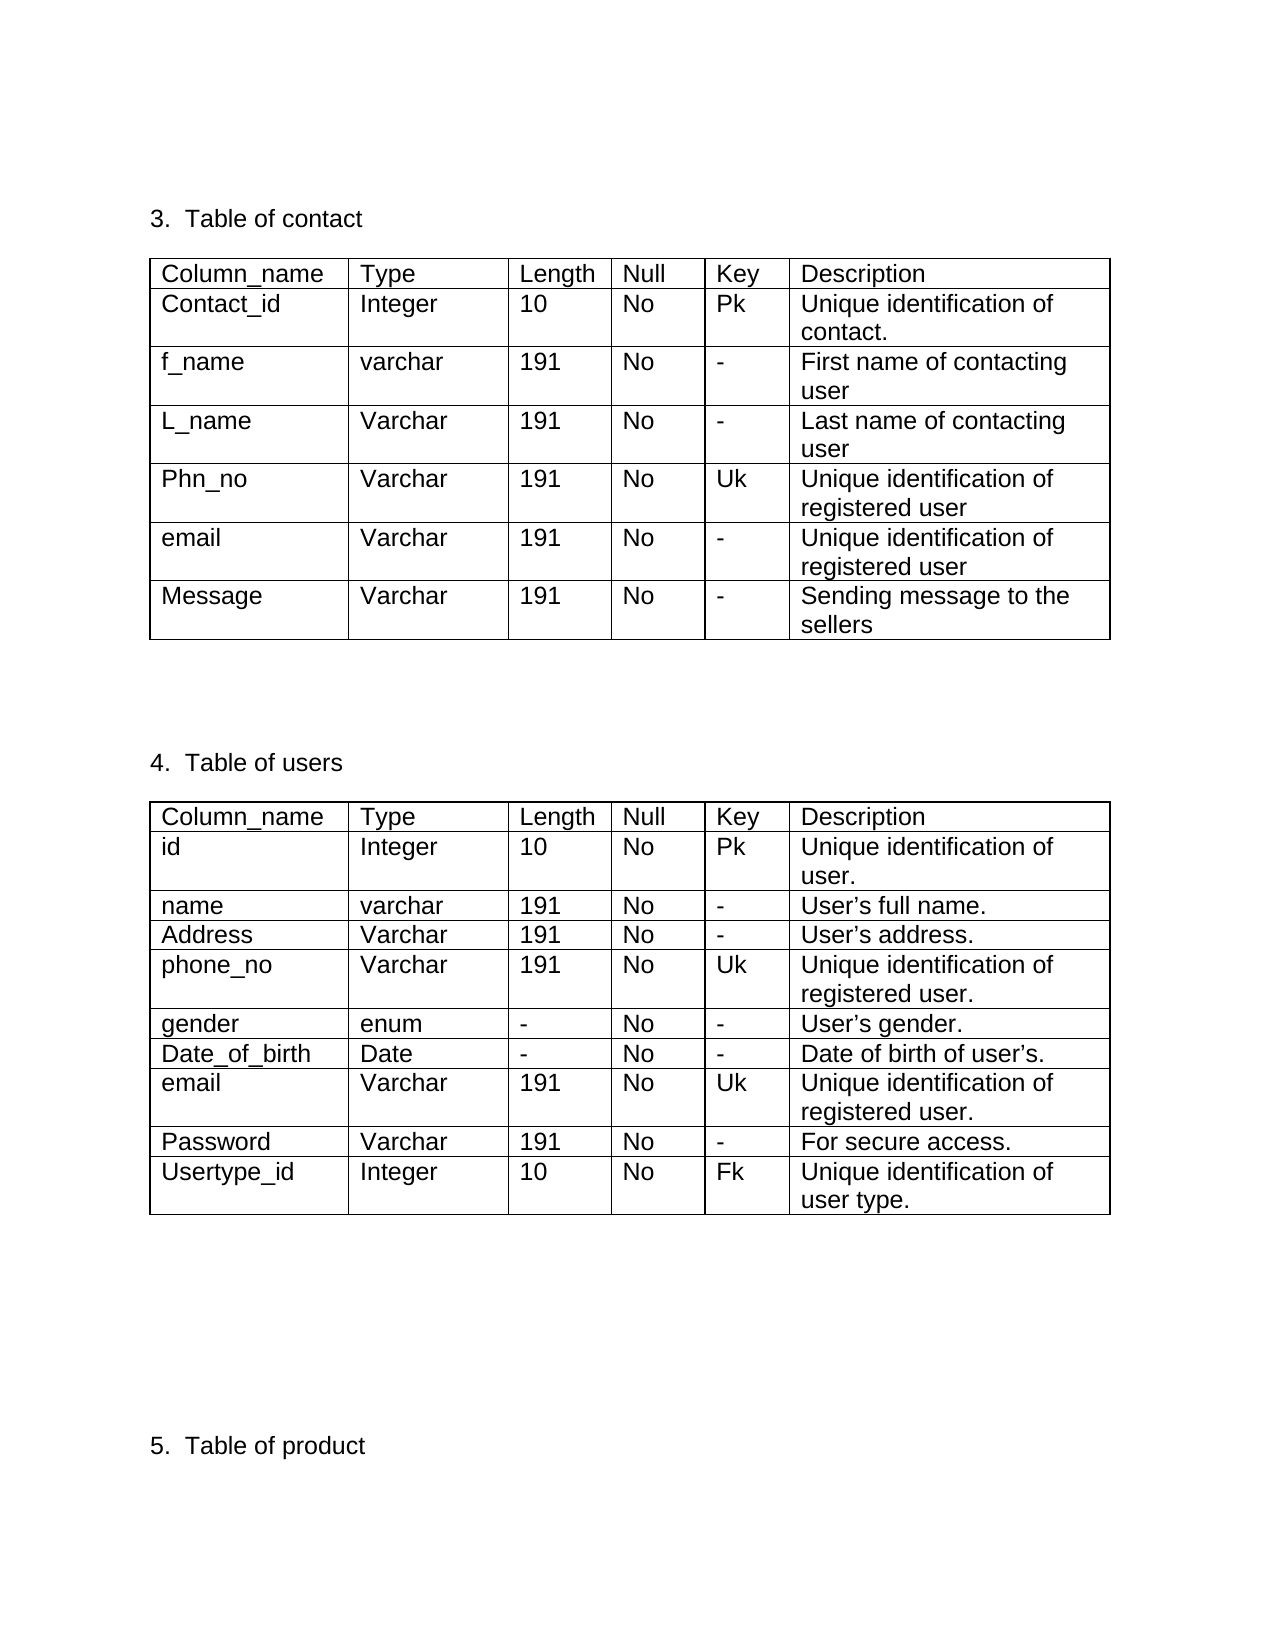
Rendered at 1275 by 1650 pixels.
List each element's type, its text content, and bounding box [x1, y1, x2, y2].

table_header Key [706, 259, 789, 287]
table_cell User’s address. [790, 921, 1109, 949]
table_cell 10 [509, 1157, 611, 1214]
table_cell User’s full name. [790, 891, 1109, 919]
table_cell 191 [509, 406, 611, 463]
table_cell enum [349, 1009, 508, 1038]
table_cell Unique identification of registered user [790, 523, 1109, 580]
table_header Null [612, 803, 704, 831]
table_cell Phn_no [151, 464, 348, 522]
table_cell Uk [706, 464, 789, 522]
table_cell Date of birth of user’s. [790, 1039, 1109, 1067]
table_cell Integer [349, 1157, 508, 1214]
table_cell No [612, 1069, 704, 1126]
table_header Length [509, 803, 611, 831]
table_cell 10 [509, 289, 611, 346]
table_cell - [706, 891, 789, 919]
table_cell 191 [509, 891, 611, 919]
table_cell Unique identification of user. [790, 832, 1109, 890]
table_cell id [151, 832, 348, 890]
table_header Type [349, 803, 508, 831]
table_cell email [151, 1069, 348, 1126]
table_cell Unique identification of registered user. [790, 950, 1109, 1008]
table_header Null [612, 259, 704, 287]
table_cell - [706, 406, 789, 463]
table_cell No [612, 406, 704, 463]
table_cell 10 [509, 832, 611, 890]
table_header Key [706, 803, 789, 831]
table_cell Varchar [349, 406, 508, 463]
table_cell Contact_id [151, 289, 348, 346]
table_cell - [706, 1127, 789, 1156]
table_cell Varchar [349, 523, 508, 580]
table_cell Varchar [349, 464, 508, 522]
text 4. Table of users [150, 747, 1125, 776]
table_header Description [790, 803, 1109, 831]
table_header Description [790, 259, 1109, 287]
table_cell 191 [509, 523, 611, 580]
table_cell 191 [509, 1127, 611, 1156]
table_cell No [612, 581, 704, 639]
table_cell L_name [151, 406, 348, 463]
text 5. Table of product [150, 1431, 1125, 1459]
table_cell 191 [509, 464, 611, 522]
table_cell Usertype_id [151, 1157, 348, 1214]
table_header Column_name [151, 803, 348, 831]
table_cell - [706, 347, 789, 404]
table_cell 191 [509, 950, 611, 1008]
table_cell No [612, 464, 704, 522]
text 3. Table of contact [150, 204, 1125, 233]
table_cell Unique identification of user type. [790, 1157, 1109, 1214]
table_cell gender [151, 1009, 348, 1038]
table_cell No [612, 921, 704, 949]
table_cell varchar [349, 891, 508, 919]
table_cell - [706, 523, 789, 580]
table_cell Sending message to the sellers [790, 581, 1109, 639]
table_cell Integer [349, 832, 508, 890]
table_cell Pk [706, 832, 789, 890]
table_cell For secure access. [790, 1127, 1109, 1156]
table_cell - [509, 1039, 611, 1067]
table_header Column_name [151, 259, 348, 287]
table_cell name [151, 891, 348, 919]
table_cell Message [151, 581, 348, 639]
table_header Length [509, 259, 611, 287]
table_cell Password [151, 1127, 348, 1156]
table_cell - [706, 1009, 789, 1038]
table_cell Varchar [349, 1069, 508, 1126]
table_cell 191 [509, 1069, 611, 1126]
table_cell Unique identification of contact. [790, 289, 1109, 346]
table_cell No [612, 832, 704, 890]
table_cell First name of contacting user [790, 347, 1109, 404]
table_cell Date_of_birth [151, 1039, 348, 1067]
table_cell Varchar [349, 950, 508, 1008]
table_cell No [612, 950, 704, 1008]
table_cell No [612, 1127, 704, 1156]
table_cell Date [349, 1039, 508, 1067]
table_cell Fk [706, 1157, 789, 1214]
table_cell User’s gender. [790, 1009, 1109, 1038]
table_cell Varchar [349, 1127, 508, 1156]
table_cell email [151, 523, 348, 580]
table_cell Uk [706, 950, 789, 1008]
table_header Type [349, 259, 508, 287]
table_cell - [706, 921, 789, 949]
table_cell No [612, 289, 704, 346]
table_cell No [612, 1039, 704, 1067]
table_cell - [706, 1039, 789, 1067]
table_cell varchar [349, 347, 508, 404]
table_cell Varchar [349, 921, 508, 949]
table_cell No [612, 1009, 704, 1038]
table_cell No [612, 891, 704, 919]
table_cell Pk [706, 289, 789, 346]
table_cell Varchar [349, 581, 508, 639]
table_cell - [509, 1009, 611, 1038]
table_cell Unique identification of registered user. [790, 1069, 1109, 1126]
table_cell - [706, 581, 789, 639]
table_cell Unique identification of registered user [790, 464, 1109, 522]
table_cell Integer [349, 289, 508, 346]
table_cell No [612, 523, 704, 580]
table_cell phone_no [151, 950, 348, 1008]
table_cell Uk [706, 1069, 789, 1126]
table_cell Address [151, 921, 348, 949]
table_cell 191 [509, 921, 611, 949]
table_cell No [612, 347, 704, 404]
table_cell No [612, 1157, 704, 1214]
table_cell 191 [509, 347, 611, 404]
table_cell f_name [151, 347, 348, 404]
table_cell Last name of contacting user [790, 406, 1109, 463]
table_cell 191 [509, 581, 611, 639]
